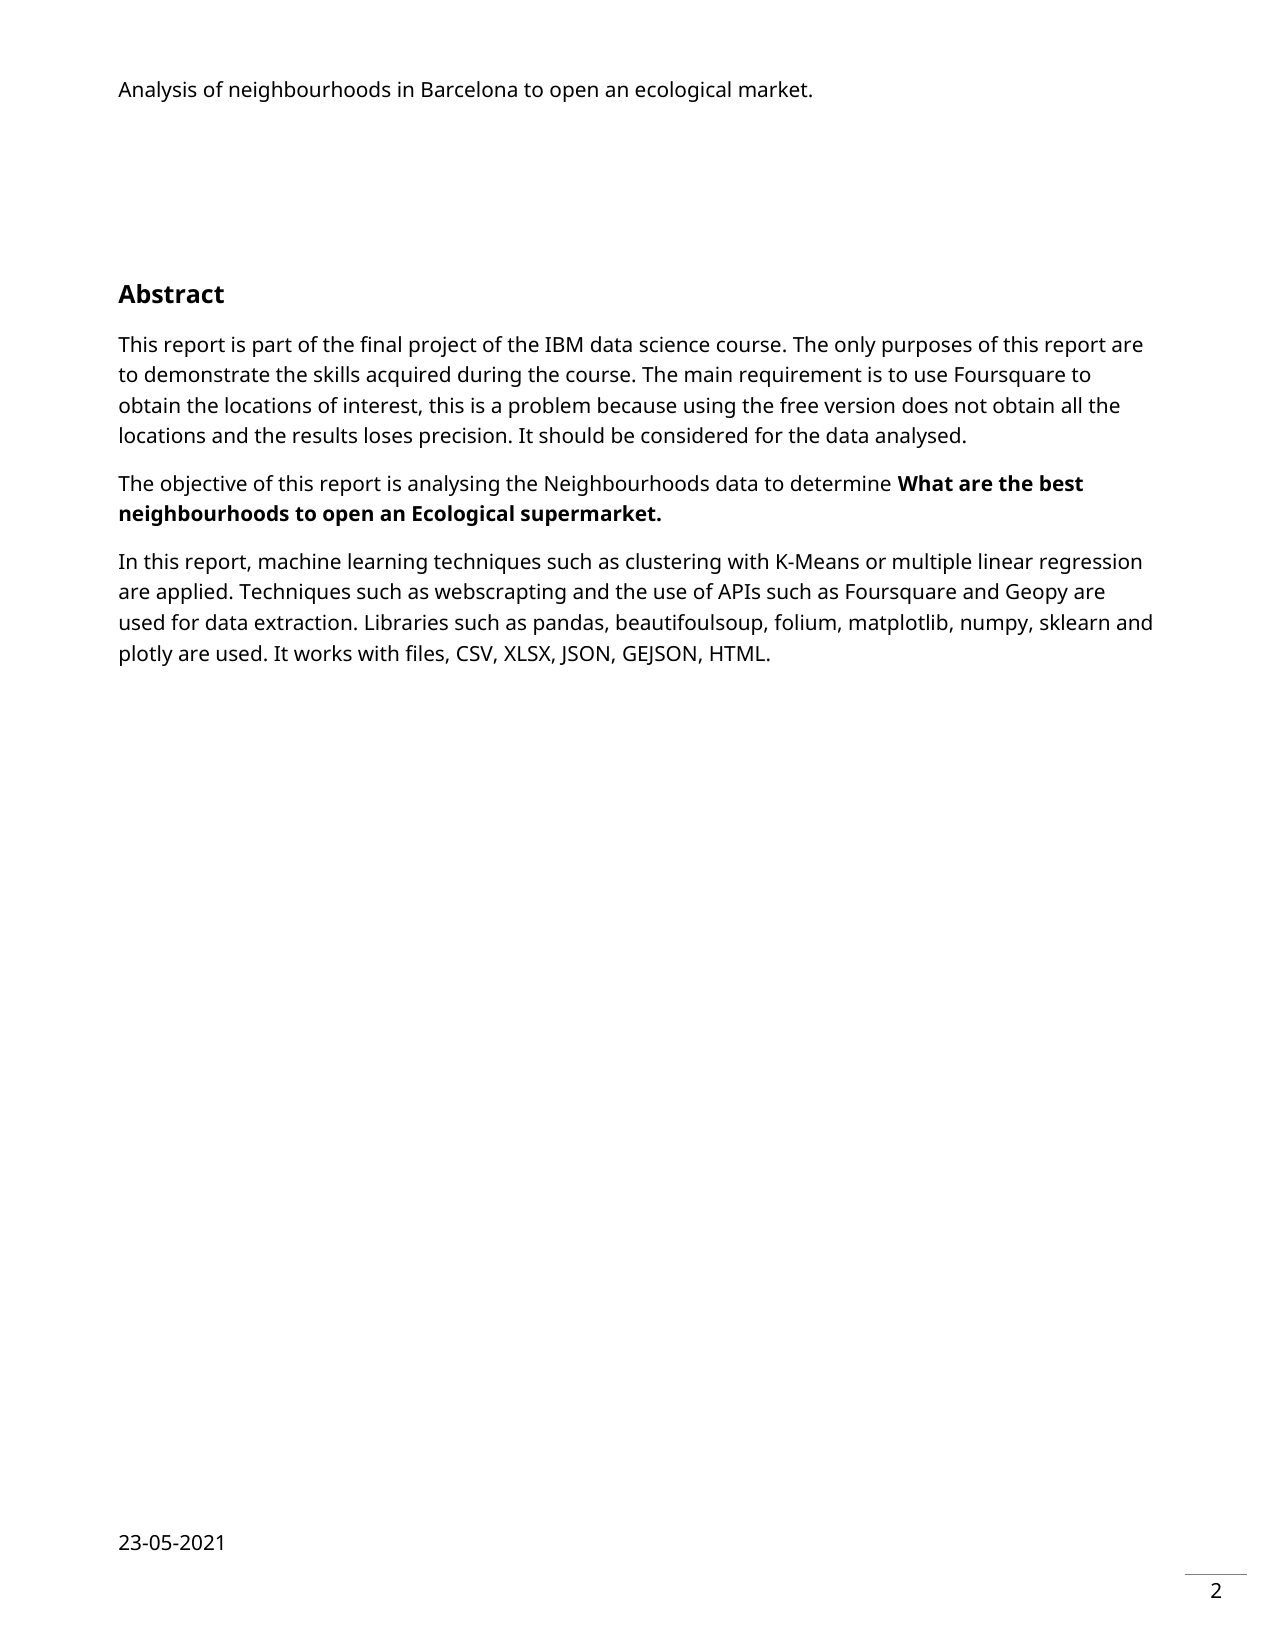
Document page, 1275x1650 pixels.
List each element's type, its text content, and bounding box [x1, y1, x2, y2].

text In this report, machine learning techniques such as clustering with K-Means or multiple linear regression are applied. Techniques such as webscrapting and the use of APIs such as Foursquare and Geopy are used for data extraction. Libraries such as pandas, beautifoulsoup, folium, matplotlib, numpy, sklearn and plotly are used. It works with files, CSV, XLSX, JSON, GEJSON, HTML. [118, 547, 1157, 667]
text The objective of this report is analysing the Neighbourhoods data to determine What are the best neighbourhoods to open an Ecological supermarket. [118, 469, 1157, 528]
text This report is part of the final project of the IBM data science course. The only purposes of this report are to demonstrate the skills acquired during the course. The main requirement is to use Foursquare to obtain the locations of interest, this is a problem because using the free version does not obtain all the locations and the results loses precision. It should be considered for the data analysed. [118, 330, 1157, 450]
text Abstract [118, 276, 1157, 310]
